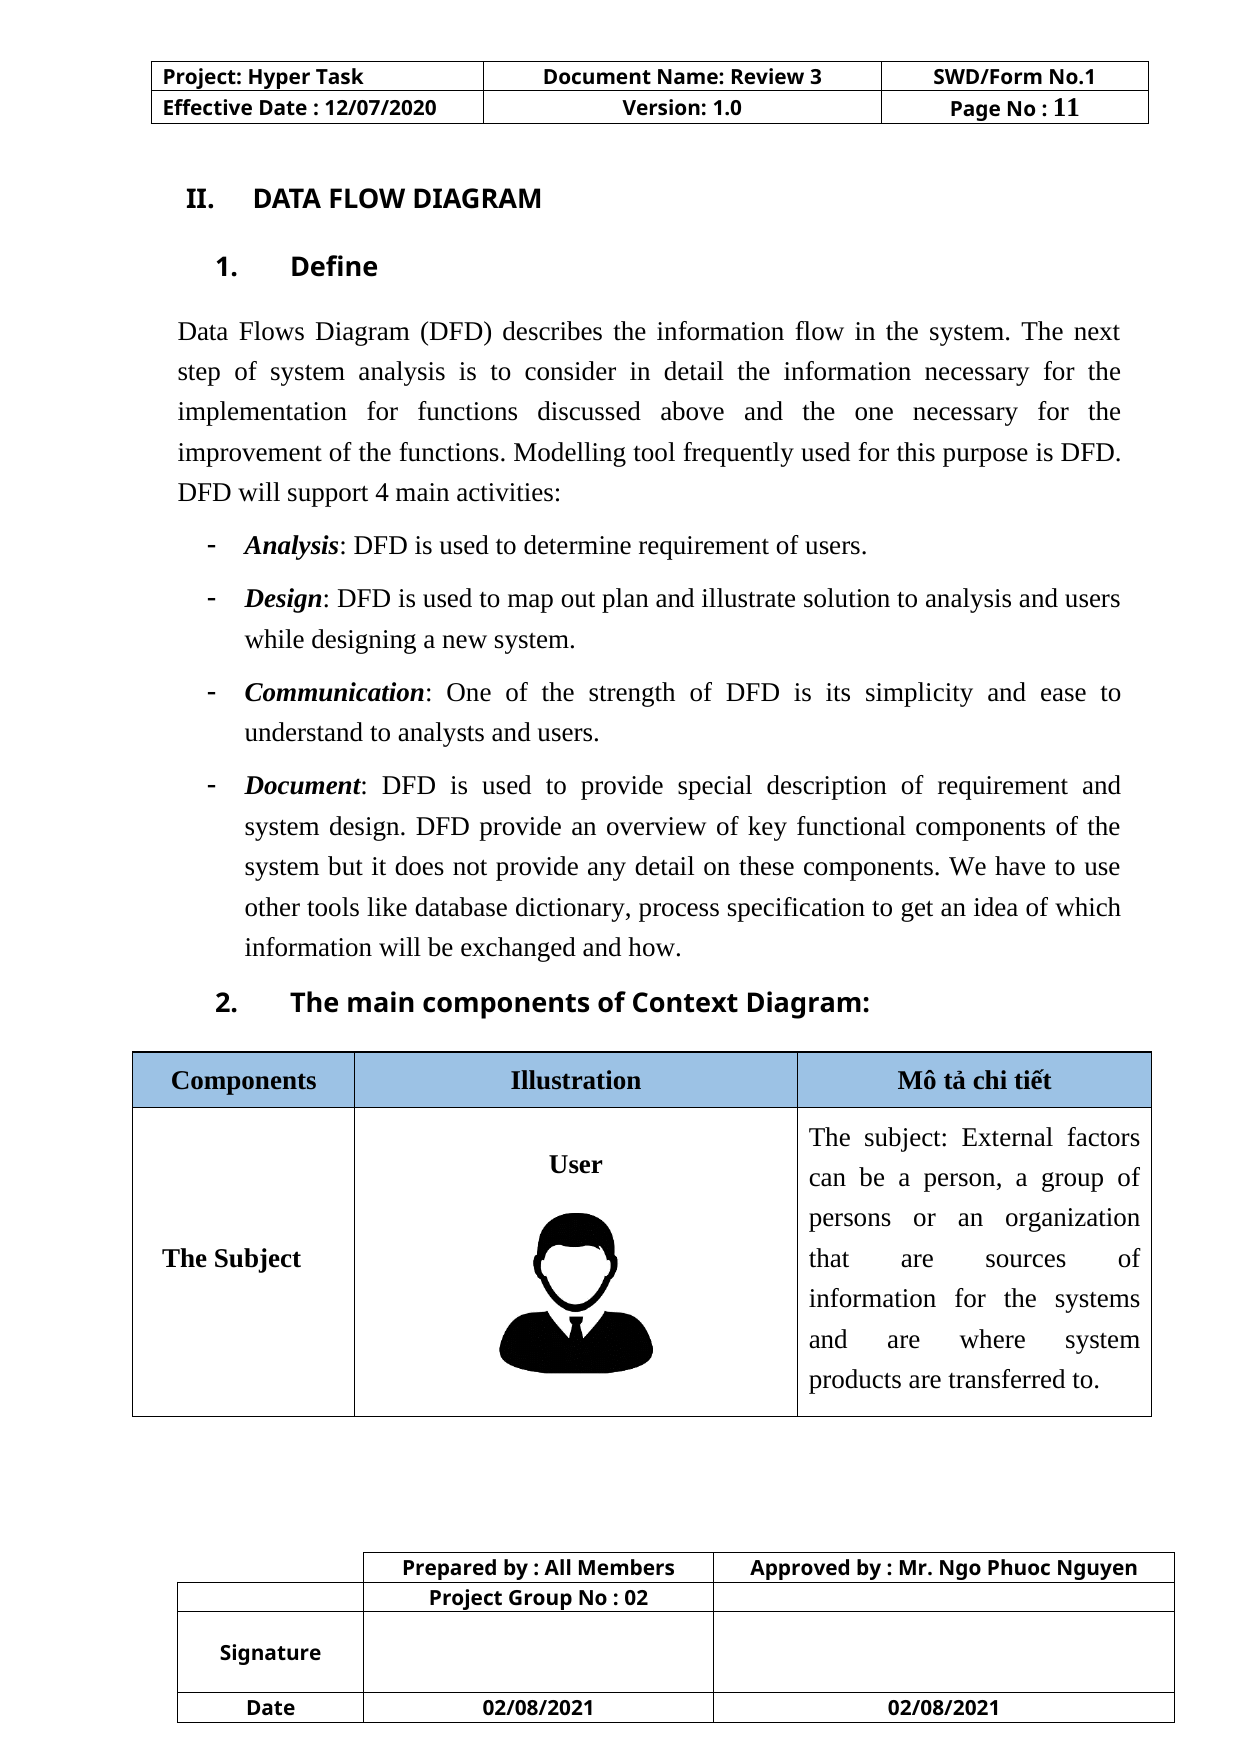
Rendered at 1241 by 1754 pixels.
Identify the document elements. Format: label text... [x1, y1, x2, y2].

list Data flow diagram [215, 180, 1122, 217]
text Analysis: DFD is used to determine requirement of users. [207, 529, 1122, 561]
text Communication: One of the strength of DFD is its simplicity and ease to understand to analysts and users. [207, 676, 1122, 747]
text Document: DFD is used to provide special description of requirement and system design. DFD provide an overview of key functional components of the system but it does not provide any detail on these components. We have to use other tools like database dictionary, process specification to get an idea of which information will be exchanged and how. [207, 769, 1122, 962]
text Data Flows Diagram (DFD) describes the information flow in the system. The next step of system analysis is to consider in detail the information necessary for the implementation for functions discussed above and the one necessary for the improvement of the functions. Modelling tool frequently used for this purpose is DFD. DFD will support 4 main activities: [177, 315, 1122, 507]
list Define [215, 247, 1122, 284]
table_header Mô tả chi tiết [798, 1053, 1151, 1107]
table_header Components [133, 1053, 354, 1107]
table_cell User [355, 1108, 797, 1416]
table_cell The subject: External factors can be a person, a group of persons or an organization that are sources of information for the systems and are where system products are transferred to. [798, 1108, 1151, 1416]
picture [498, 1210, 654, 1376]
list The main components of Context Diagram: [215, 984, 1122, 1021]
table_cell The Subject [133, 1108, 354, 1416]
table_header Illustration [355, 1053, 797, 1107]
text Design: DFD is used to map out plan and illustrate solution to analysis and users while designing a new system. [207, 582, 1122, 654]
